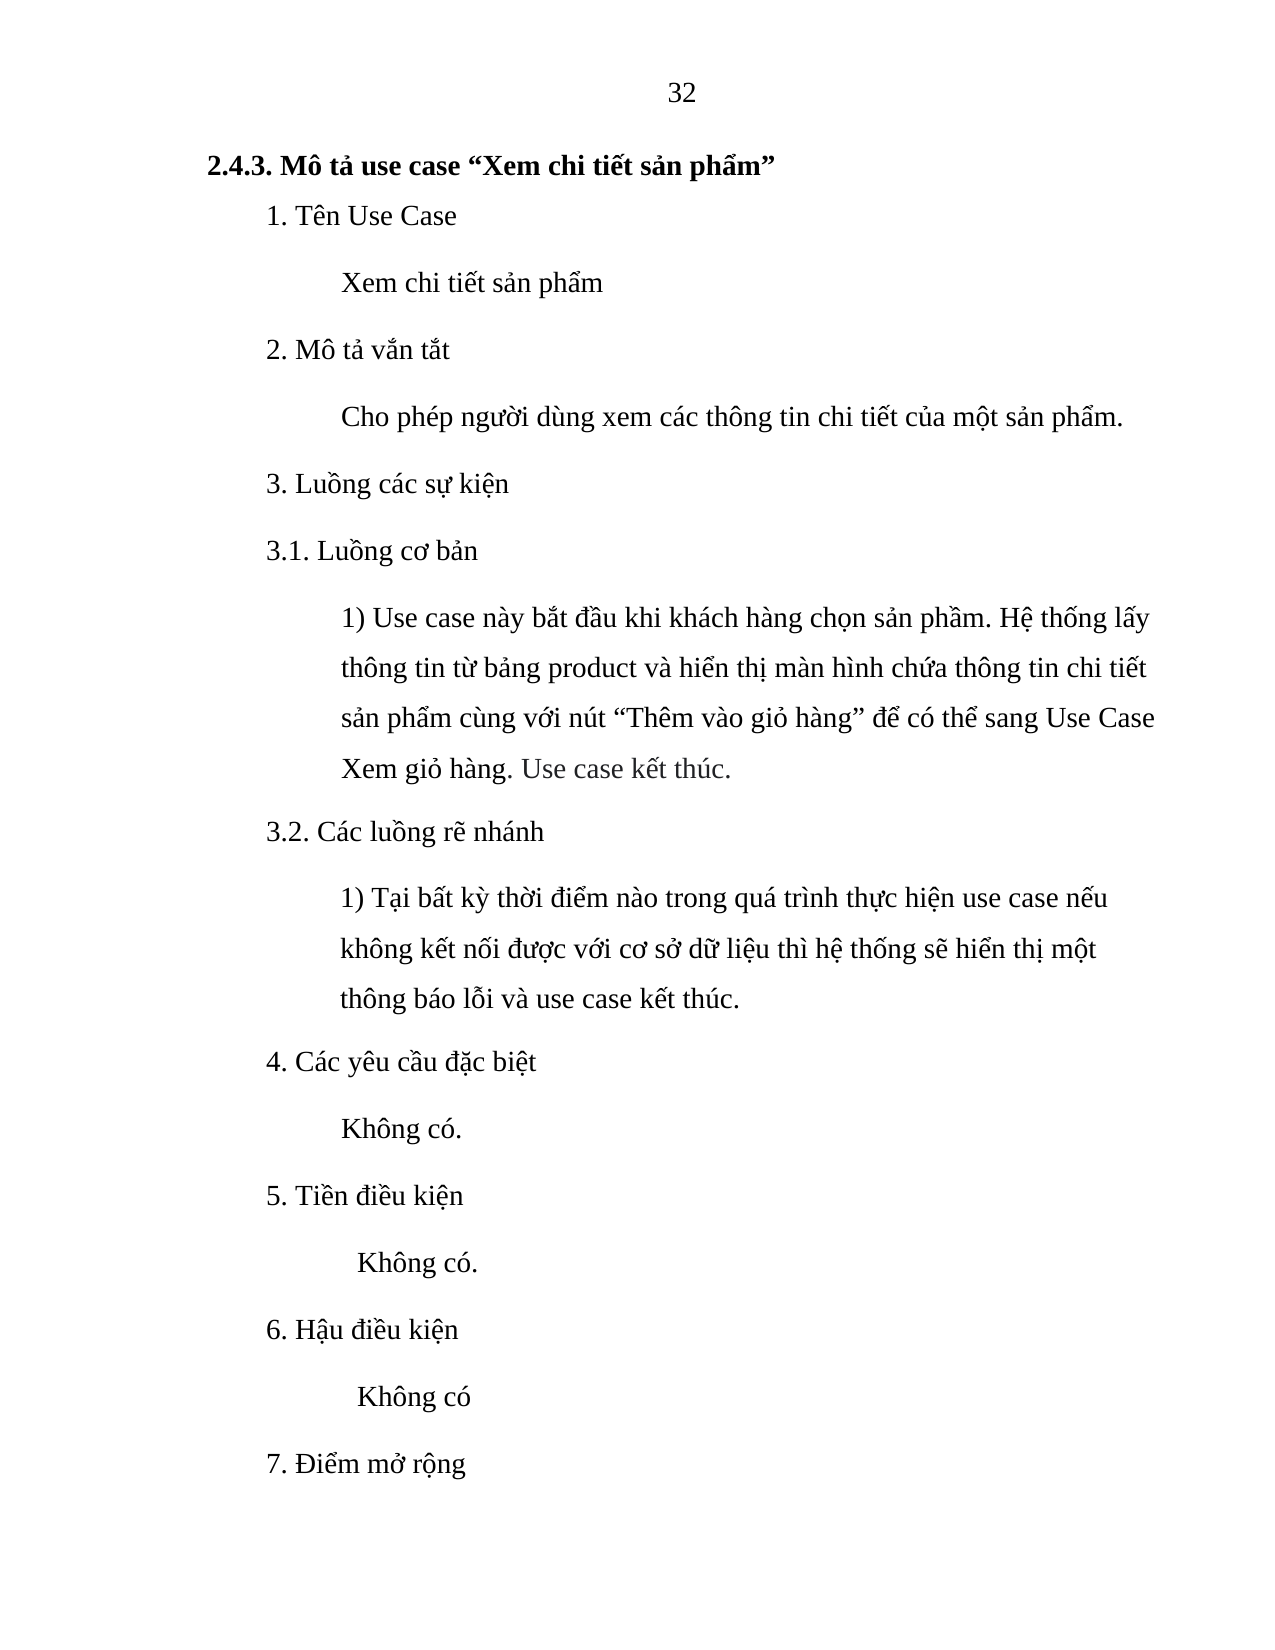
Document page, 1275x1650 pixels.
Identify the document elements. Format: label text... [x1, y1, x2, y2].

text Không có. [282, 1245, 1157, 1278]
text Không có [357, 1379, 1157, 1412]
text Cho phép người dùng xem các thông tin chi tiết của một sản phẩm. [341, 399, 1157, 432]
text 3.2. Các luồng rẽ nhánh [266, 814, 1157, 847]
text 1) Use case này bắt đầu khi khách hàng chọn sản phầm. Hệ thống lấy thông tin từ bảng product và hiển thị màn hình chứa thông tin chi tiết sản phẩm cùng với nút “Thêm vào giỏ hàng” để có thể sang Use Case Xem giỏ hàng. Use case kết thúc. [341, 600, 1157, 784]
text 3. Luồng các sự kiện [266, 466, 1157, 499]
text 4. Các yêu cầu đặc biệt [266, 1044, 1157, 1078]
text Không có. [341, 1111, 1157, 1144]
text 5. Tiền điều kiện [266, 1178, 1157, 1212]
text 1) Tại bất kỳ thời điểm nào trong quá trình thực hiện use case nếu không kết nối được với cơ sở dữ liệu thì hệ thống sẽ hiển thị một thông báo lỗi và use case kết thúc. [340, 881, 1157, 1015]
subtitle 2.4.3. Mô tả use case “Xem chi tiết sản phẩm” [207, 148, 1157, 181]
text 3.1. Luồng cơ bản [266, 533, 1157, 566]
text Xem chi tiết sản phẩm [341, 265, 1157, 298]
text 6. Hậu điều kiện [266, 1312, 1157, 1346]
text 1. Tên Use Case [266, 198, 1157, 232]
text 2. Mô tả vắn tắt [266, 332, 1157, 366]
text 7. Điểm mở rộng [266, 1446, 1157, 1479]
